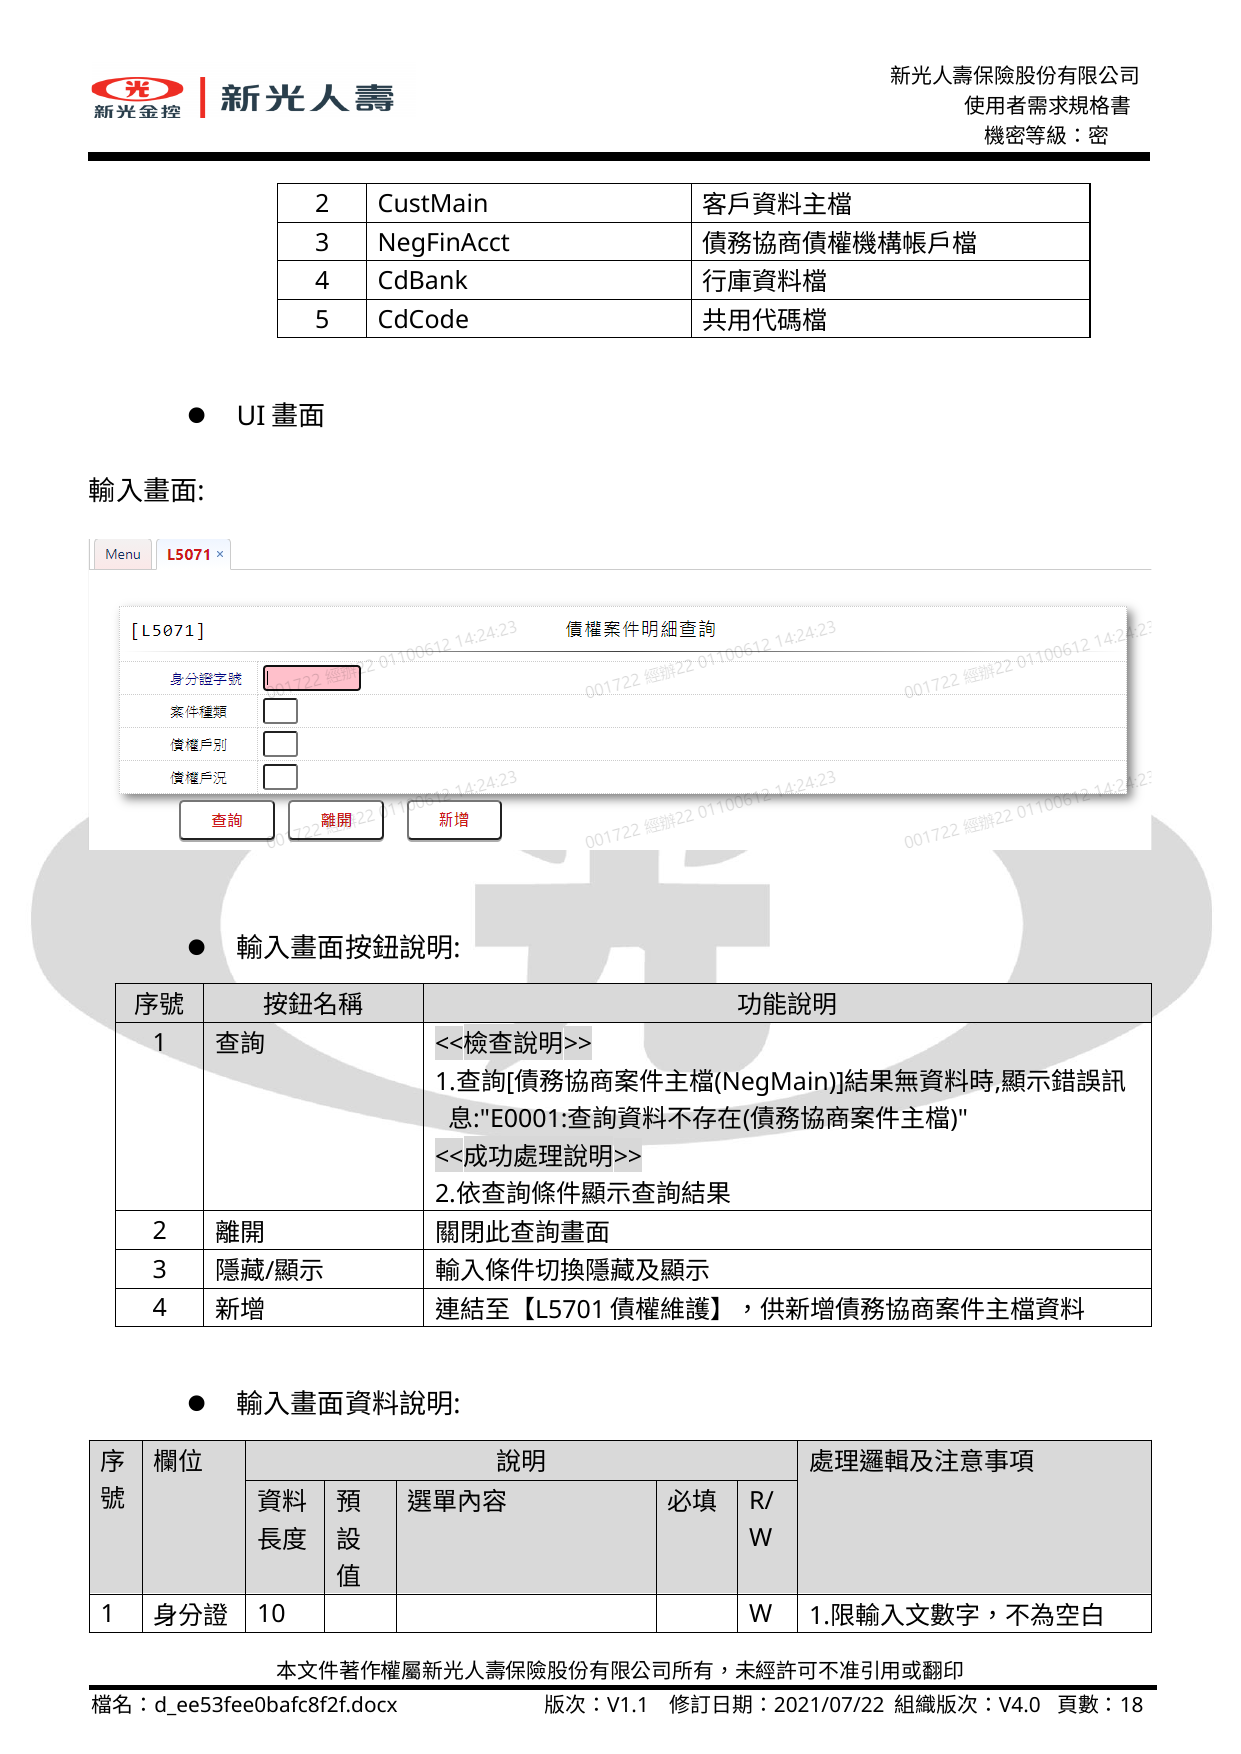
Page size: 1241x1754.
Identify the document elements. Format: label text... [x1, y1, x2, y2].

table_cell 選單內容 [397, 1481, 656, 1593]
table_cell 3 [116, 1250, 203, 1287]
table_cell 身分證字號 [143, 1595, 245, 1632]
text 輸入畫面: [89, 451, 1152, 526]
table_cell NegFinAcct [367, 223, 691, 260]
table_cell 2 [278, 184, 366, 222]
table_cell 必填 [657, 1481, 737, 1593]
table_cell 連結至【L5701債權維護】，供新增債務協商案件主檔資料 [424, 1289, 1151, 1326]
table_cell 2 [116, 1211, 203, 1249]
table_cell 資料長度 [246, 1481, 324, 1593]
list UI畫面 [186, 376, 1152, 451]
picture [25, 539, 1215, 1152]
table_cell [325, 1595, 396, 1632]
table_cell CdBank [367, 261, 691, 299]
table_cell 新增 [204, 1289, 423, 1326]
table_cell R/W [738, 1481, 797, 1593]
list 輸入畫面資料說明: [186, 1364, 1152, 1439]
table_cell 預設值 [325, 1481, 396, 1593]
table_cell 10 [246, 1595, 324, 1632]
table_header 按鈕名稱 [204, 984, 423, 1022]
table_header 說明 [246, 1441, 797, 1480]
table_header 欄位 [143, 1441, 245, 1593]
table_cell 4 [278, 261, 366, 299]
table_cell 共用代碼檔 [692, 300, 1089, 337]
table_cell 隱藏/顯示 [204, 1250, 423, 1287]
table_header 序號 [116, 984, 203, 1022]
table_cell CustMain [367, 184, 691, 222]
table_cell 行庫資料檔 [692, 261, 1089, 299]
table_cell [397, 1595, 656, 1632]
table_cell 5 [278, 300, 366, 337]
table_cell 輸入條件切換隱藏及顯示 [424, 1250, 1151, 1287]
table_cell 債務協商債權機構帳戶檔 [692, 223, 1089, 260]
table_cell 關閉此查詢畫面 [424, 1211, 1151, 1249]
table_header 功能說明 [424, 984, 1151, 1022]
table_cell 客戶資料主檔 [692, 184, 1089, 222]
picture [91, 61, 417, 118]
table_cell 1 [116, 1023, 203, 1210]
table_header 處理邏輯及注意事項 [798, 1441, 1151, 1593]
table_cell 離開 [204, 1211, 423, 1249]
table_cell 1 [90, 1595, 142, 1632]
table_cell [657, 1595, 737, 1632]
table_cell 查詢 [204, 1023, 423, 1210]
table_cell 4 [116, 1289, 203, 1326]
table_header 序號 [90, 1441, 142, 1593]
table_cell 3 [278, 223, 366, 260]
table_cell W [738, 1595, 797, 1632]
list 輸入畫面按鈕說明: [186, 908, 1152, 983]
table_cell CdCode [367, 300, 691, 337]
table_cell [798, 1595, 1151, 1632]
table_cell <<檢查說明>> 1.查詢[債務協商案件主檔(NegMain)]結果無資料時,顯示錯誤訊 息:"E0001:查詢資料不存在(債務協商案件主檔)" <<成功處理說明>> 2.依查詢條件顯示查詢結果 [424, 1023, 1151, 1210]
